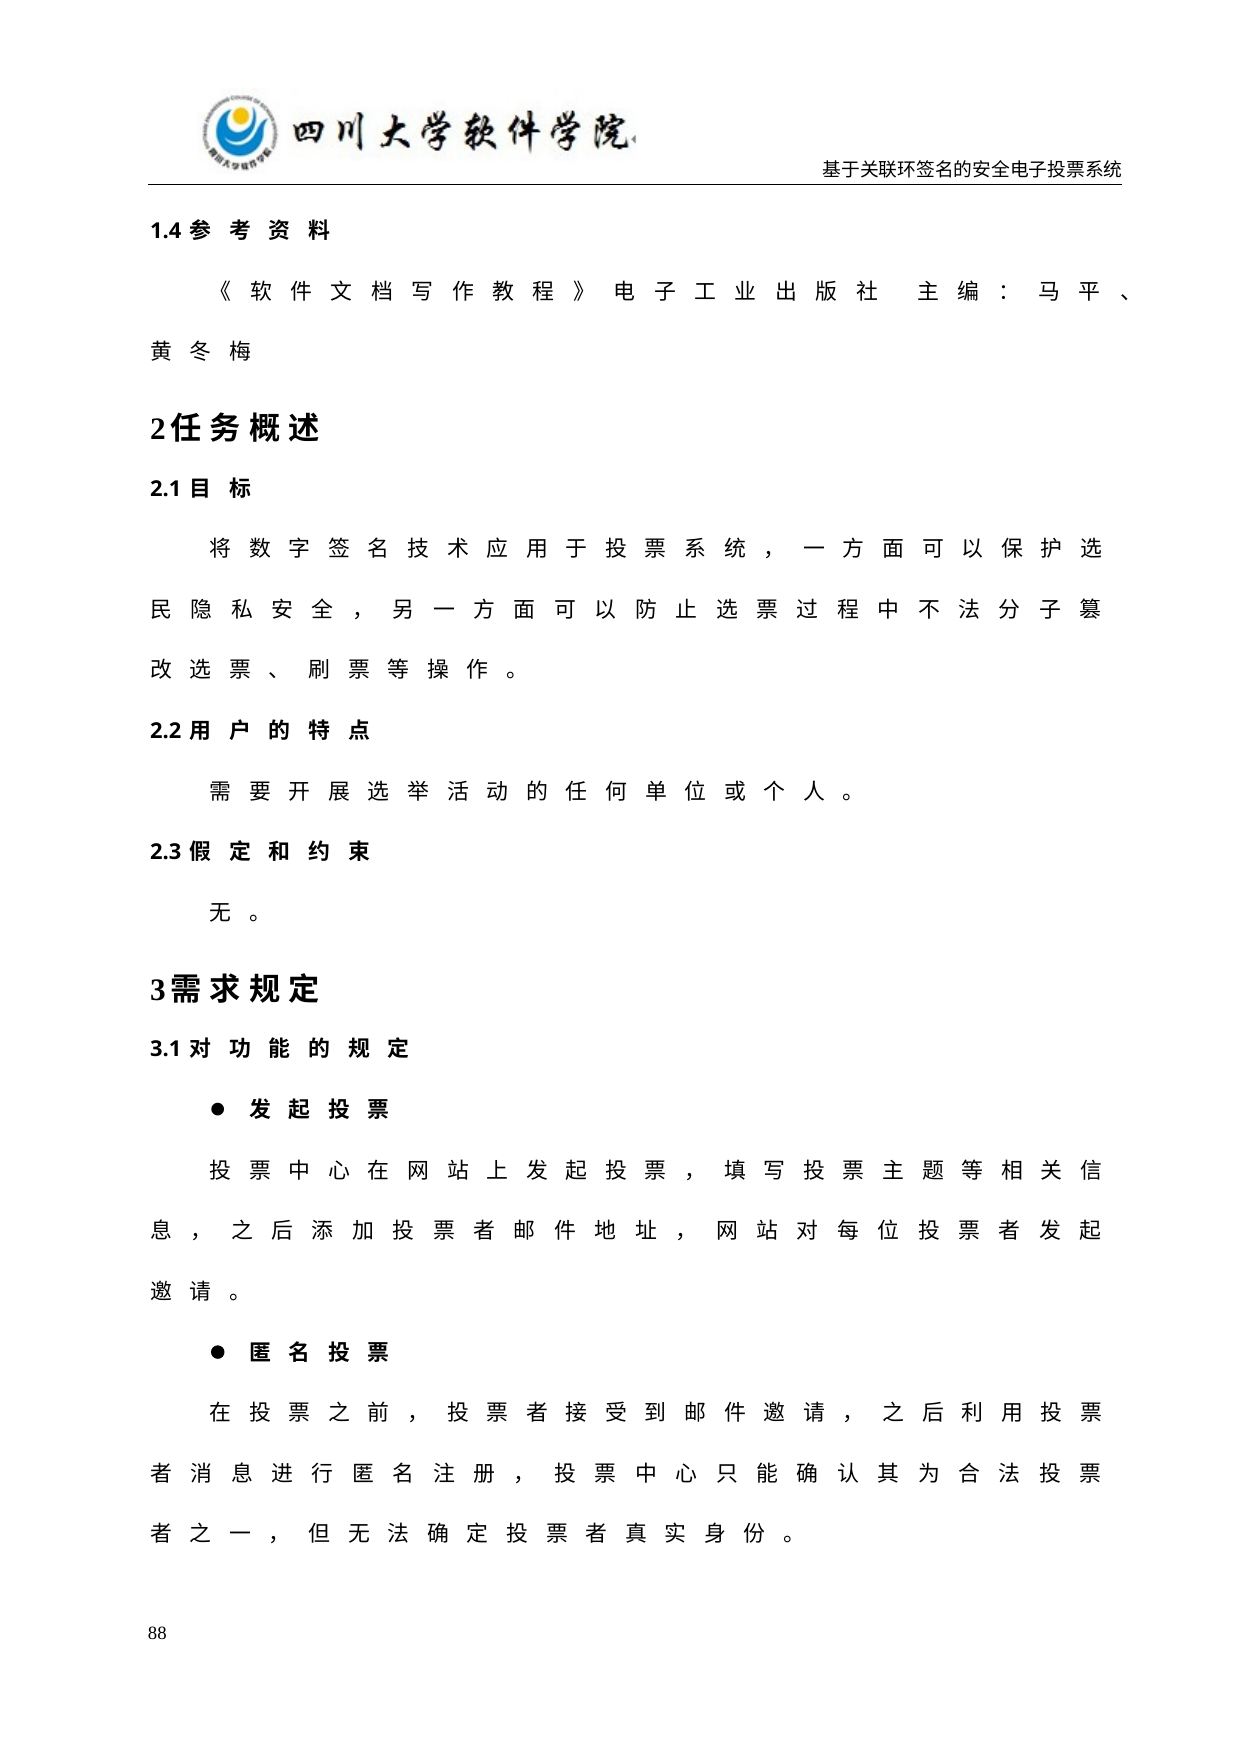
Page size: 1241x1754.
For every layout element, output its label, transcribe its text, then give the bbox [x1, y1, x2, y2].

subtitle 2任务概述 [150, 396, 1120, 456]
list 发起投票 [150, 1077, 1120, 1138]
subtitle 3需求规定 [150, 956, 1120, 1017]
list 匿名投票 [150, 1320, 1120, 1381]
text 3.1对功能的规定 [150, 1017, 1120, 1077]
text 《软件文档写作教程》电子工业出版社 主编：马平、黄冬梅 [150, 259, 1120, 380]
text 2.2用户的特点 [150, 699, 1120, 759]
picture [197, 88, 639, 177]
text 需要开展选举活动的任何单位或个人。 [150, 759, 1120, 820]
text 投票中心在网站上发起投票，填写投票主题等相关信息，之后添加投票者邮件地址，网站对每位投票者发起邀请。 [150, 1138, 1120, 1320]
text 2.3假定和约束 [150, 820, 1120, 881]
text 无。 [150, 881, 1120, 941]
text 1.4参考资料 [150, 198, 1120, 259]
text 2.1目标 [150, 456, 1120, 517]
text 在投票之前，投票者接受到邮件邀请，之后利用投票者消息进行匿名注册，投票中心只能确认其为合法投票者之一，但无法确定投票者真实身份。 [150, 1381, 1120, 1562]
text 将数字签名技术应用于投票系统，一方面可以保护选民隐私安全，另一方面可以防止选票过程中不法分子篡改选票、刷票等操作。 [150, 517, 1120, 699]
